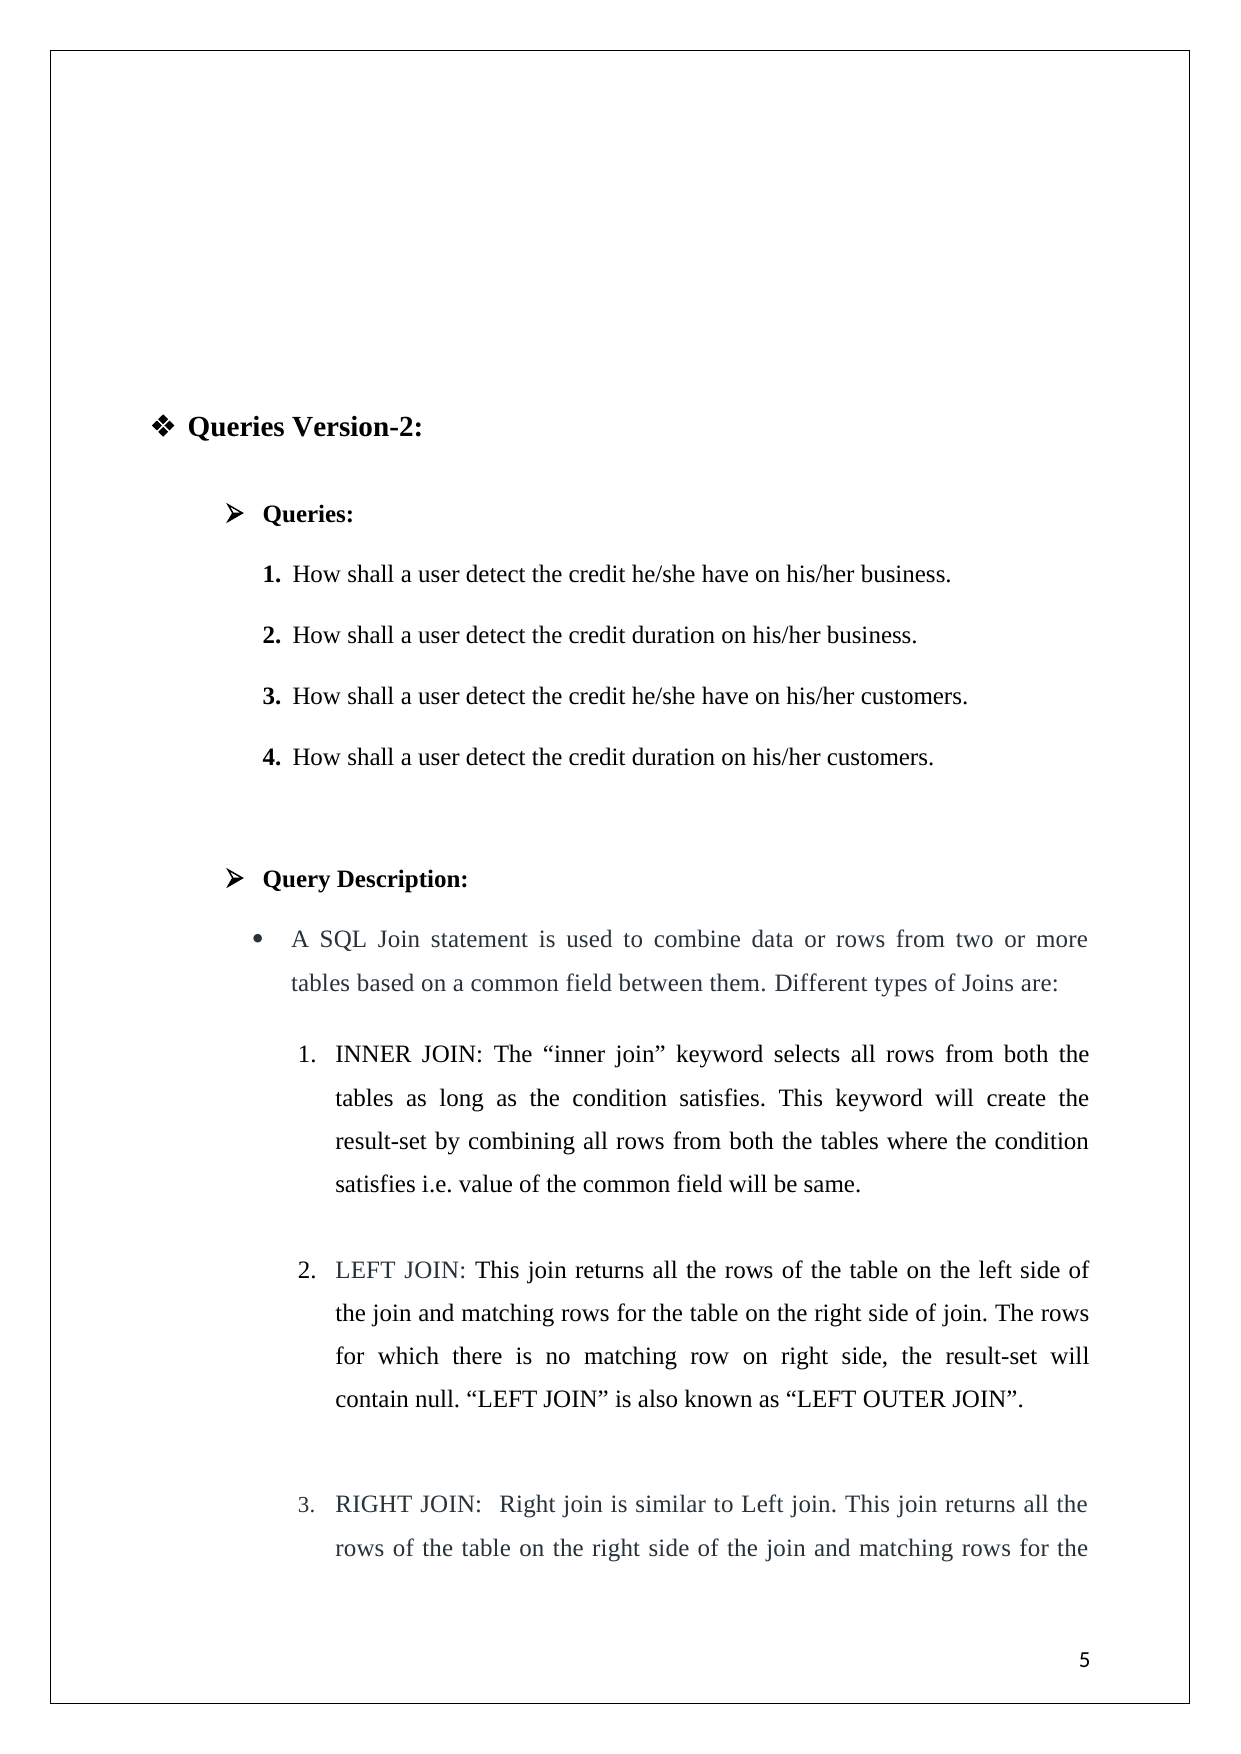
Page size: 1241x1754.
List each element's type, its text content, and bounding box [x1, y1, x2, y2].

list How shall a user detect the credit he/she have on his/her customers. [262, 681, 1090, 710]
list How shall a user detect the credit duration on his/her customers. [262, 742, 1090, 771]
list INNER JOIN: The “inner join” keyword selects all rows from both the tables as long as the condition satisfies. This keyword will create the result-set by combining all rows from both the tables where the condition satisfies i.e. value of the common field will be same. [298, 1039, 1090, 1198]
list Queries Version-2: [150, 409, 1090, 442]
list A SQL Join statement is used to combine data or rows from two or more tables based on a common field between them. Different types of Joins are: [253, 924, 1090, 996]
list Queries: [225, 499, 1090, 527]
list Query Description: [225, 864, 1090, 892]
list LEFT JOIN: This join returns all the rows of the table on the left side of the join and matching rows for the table on the right side of join. The rows for which there is no matching row on right side, the result-set will contain null. “LEFT JOIN” is also known as “LEFT OUTER JOIN”. [298, 1255, 1090, 1413]
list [298, 1487, 1090, 1562]
list How shall a user detect the credit he/she have on his/her business. [262, 559, 1090, 588]
list How shall a user detect the credit duration on his/her business. [262, 620, 1090, 649]
